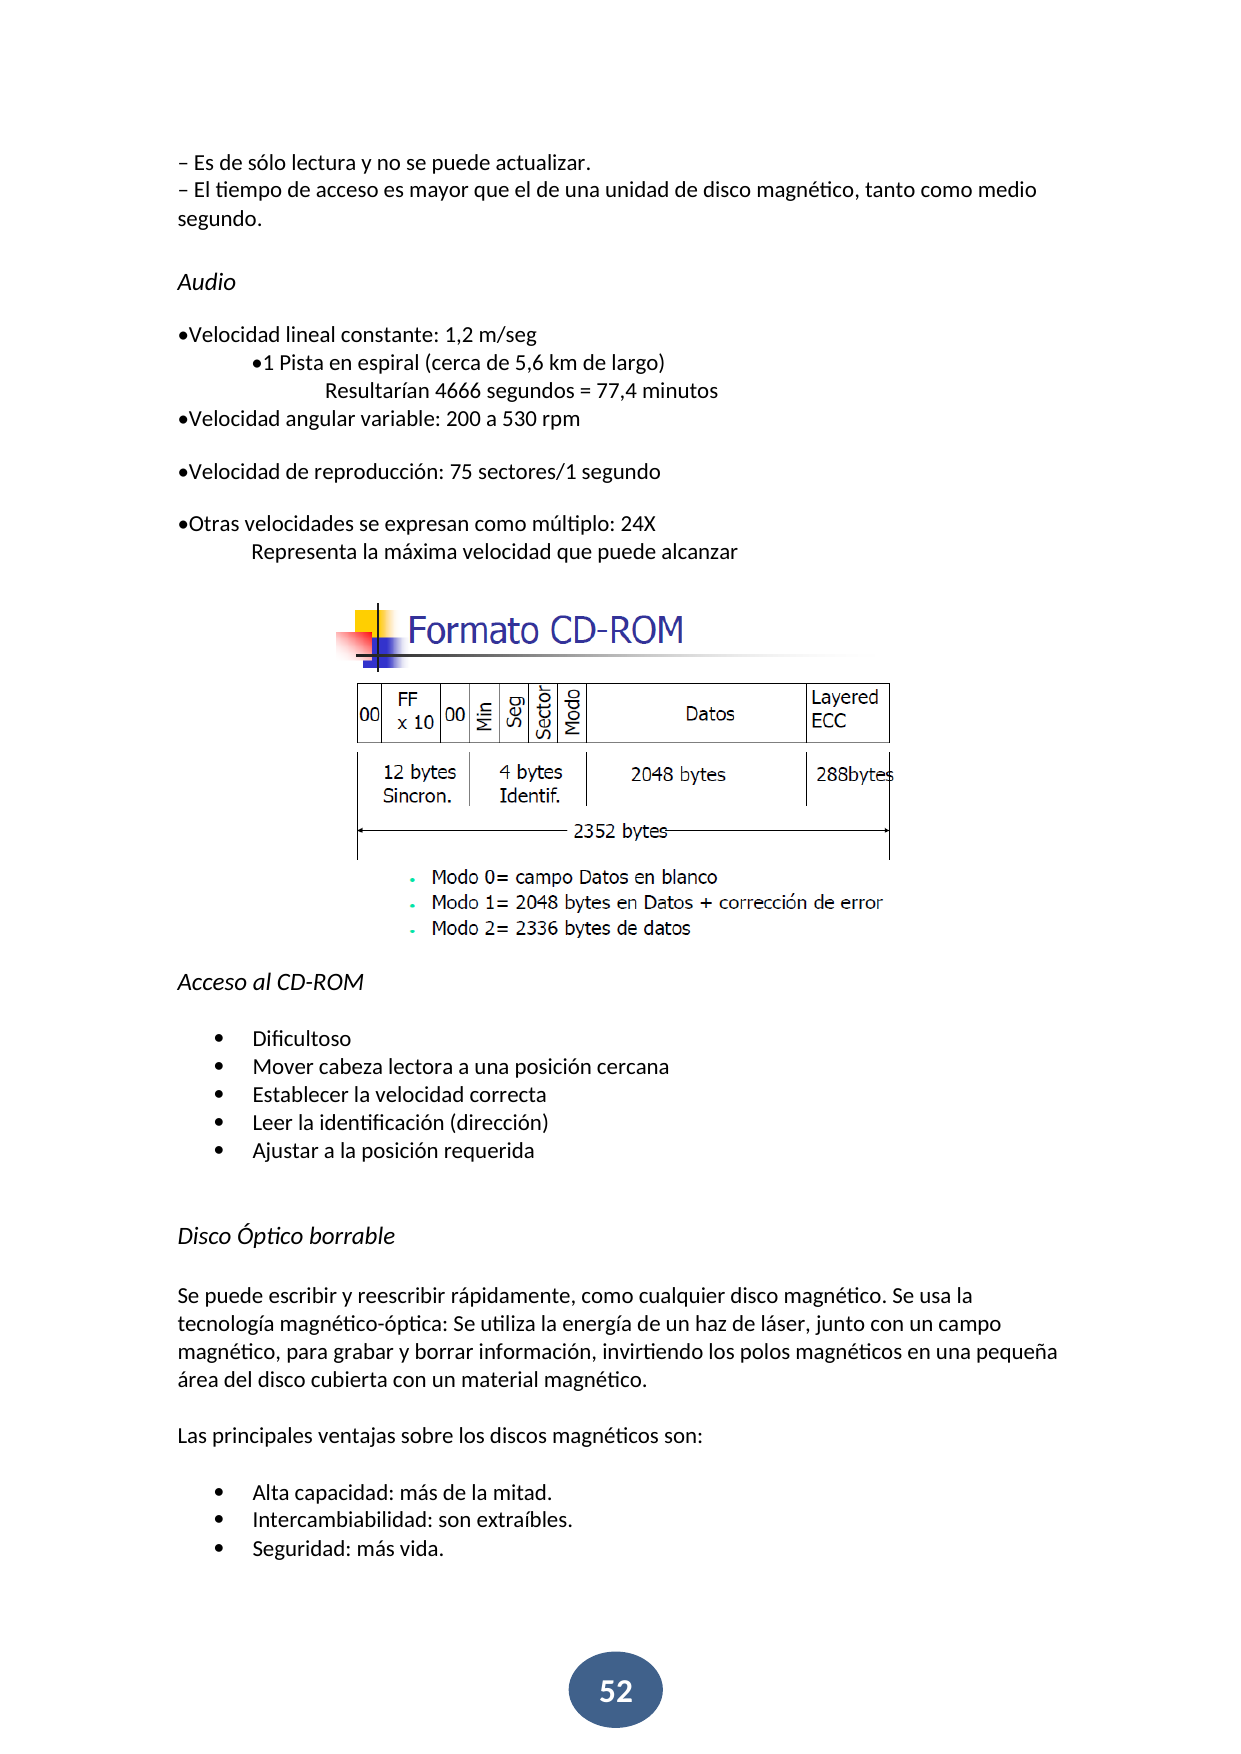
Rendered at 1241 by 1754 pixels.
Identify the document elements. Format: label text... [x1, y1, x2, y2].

list Dificultoso [215, 1024, 1063, 1052]
text Audio [177, 266, 1063, 296]
text Las principales ventajas sobre los discos magnéticos son: [177, 1422, 1063, 1449]
text •Velocidad de reproducción: 75 sectores/1 segundo [177, 457, 1063, 485]
text Disco Óptico borrable [177, 1220, 1063, 1251]
text Se puede escribir y reescribir rápidamente, como cualquier disco magnético. Se usa la tecnología magnético-óptica: Se utiliza la energía de un haz de láser, junto con un campo magnético, para grabar y borrar información, invirtiendo los polos magnéticos en una pequeña área del disco cubierta con un material magnético. [177, 1281, 1063, 1393]
text •Velocidad lineal constante: 1,2 m/seg [177, 320, 1063, 348]
text – El tiempo de acceso es mayor que el de una unidad de disco magnético, tanto como medio segundo. [177, 176, 1063, 232]
picture [333, 593, 908, 938]
text Resultarían 4666 segundos = 77,4 minutos [177, 376, 1063, 404]
list Mover cabeza lectora a una posición cercana [215, 1052, 1063, 1080]
text – Es de sólo lectura y no se puede actualizar. [177, 148, 1063, 176]
list Establecer la velocidad correcta [215, 1080, 1063, 1108]
text •Velocidad angular variable: 200 a 530 rpm [177, 404, 1063, 432]
text •Otras velocidades se expresan como múltiplo: 24X [177, 509, 1063, 537]
list Ajustar a la posición requerida [215, 1136, 1063, 1164]
list Leer la identificación (dirección) [215, 1108, 1063, 1136]
list Seguridad: más vida. [215, 1534, 1063, 1562]
list Alta capacidad: más de la mitad. [215, 1478, 1063, 1506]
text Acceso al CD-ROM [177, 966, 1063, 996]
list Intercambiabilidad: son extraíbles. [215, 1506, 1063, 1534]
text •1 Pista en espiral (cerca de 5,6 km de largo) [177, 348, 1063, 376]
text Representa la máxima velocidad que puede alcanzar [177, 537, 1063, 565]
